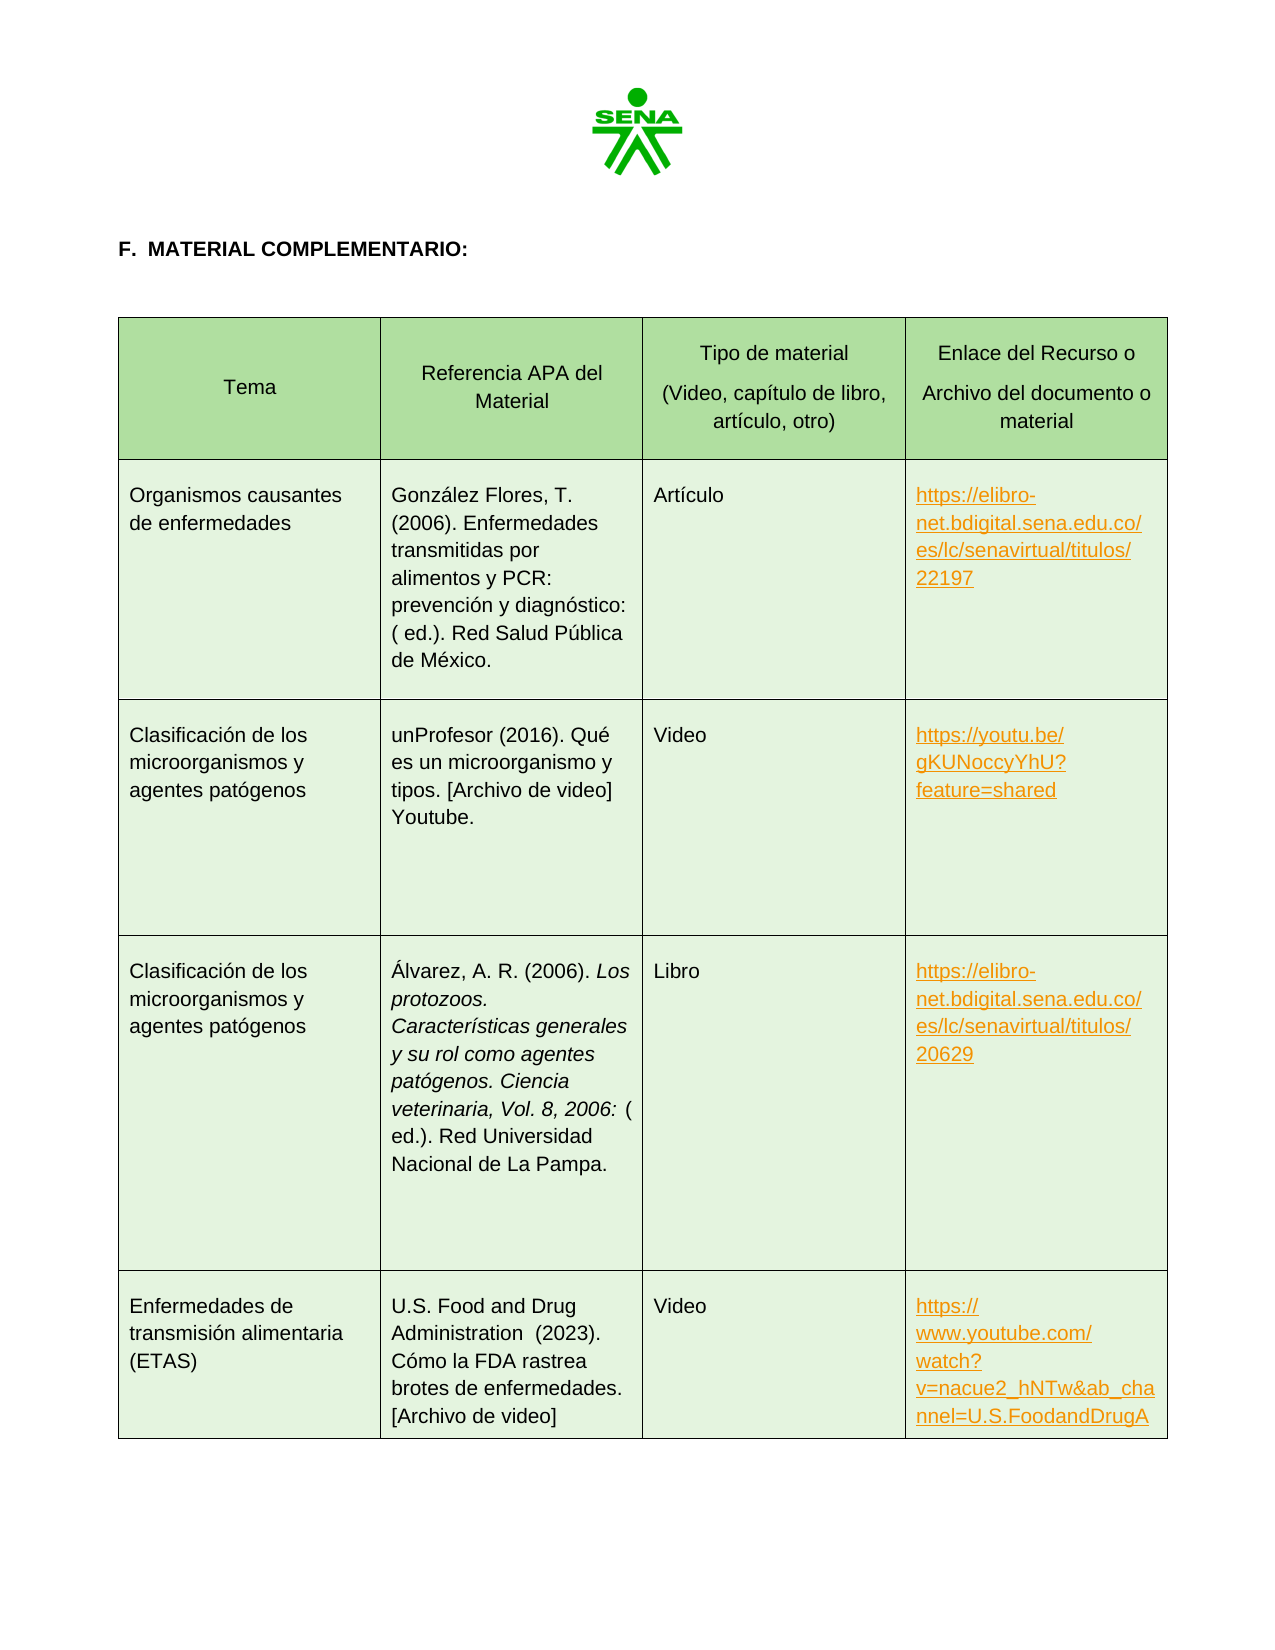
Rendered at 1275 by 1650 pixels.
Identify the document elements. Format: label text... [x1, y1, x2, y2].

list MATERIAL COMPLEMENTARIO: [118, 237, 1157, 261]
table_cell https://www.youtube.com/watch?v=nacue2_hNTw&ab_channel=U.S.FoodandDrugAdministration [906, 1271, 1167, 1438]
table_header Enlace del Recurso o Archivo del documento o material [906, 318, 1167, 459]
table_cell Organismos causantes de enfermedades [119, 460, 380, 698]
table_cell Video [643, 700, 905, 935]
table_header Referencia APA del Material [381, 318, 642, 459]
table_cell U.S. Food and Drug Administration (2023). Cómo la FDA rastrea brotes de enfermedades. [Archivo de video] Youtube. [381, 1271, 642, 1438]
table_cell Libro [643, 936, 905, 1270]
table_cell Enfermedades de transmisión alimentaria (ETAS) [119, 1271, 380, 1438]
table_cell unProfesor (2016). Qué es un microorganismo y tipos. [Archivo de video] Youtube. [381, 700, 642, 935]
table_cell Artículo [643, 460, 905, 698]
table_cell Video [643, 1271, 905, 1438]
table_cell https://elibro-net.bdigital.sena.edu.co/es/lc/senavirtual/titulos/20629 [906, 936, 1167, 1270]
table_cell Álvarez, A. R. (2006). Los protozoos. Características generales y su rol como agentes patógenos. Ciencia veterinaria, Vol. 8, 2006: ( ed.). Red Universidad Nacional de La Pampa. [381, 936, 642, 1270]
table_cell Clasificación de los microorganismos y agentes patógenos [119, 936, 380, 1270]
table_cell https://youtu.be/gKUNoccyYhU?feature=shared [906, 700, 1167, 935]
table_header Tema [119, 318, 380, 459]
table_cell González Flores, T. (2006). Enfermedades transmitidas por alimentos y PCR: prevención y diagnóstico: ( ed.). Red Salud Pública de México. [381, 460, 642, 698]
table_cell https://elibro-net.bdigital.sena.edu.co/es/lc/senavirtual/titulos/22197 [906, 460, 1167, 698]
picture [592, 87, 683, 176]
table_cell Clasificación de los microorganismos y agentes patógenos [119, 700, 380, 935]
table_header Tipo de material (Video, capítulo de libro, artículo, otro) [643, 318, 905, 459]
